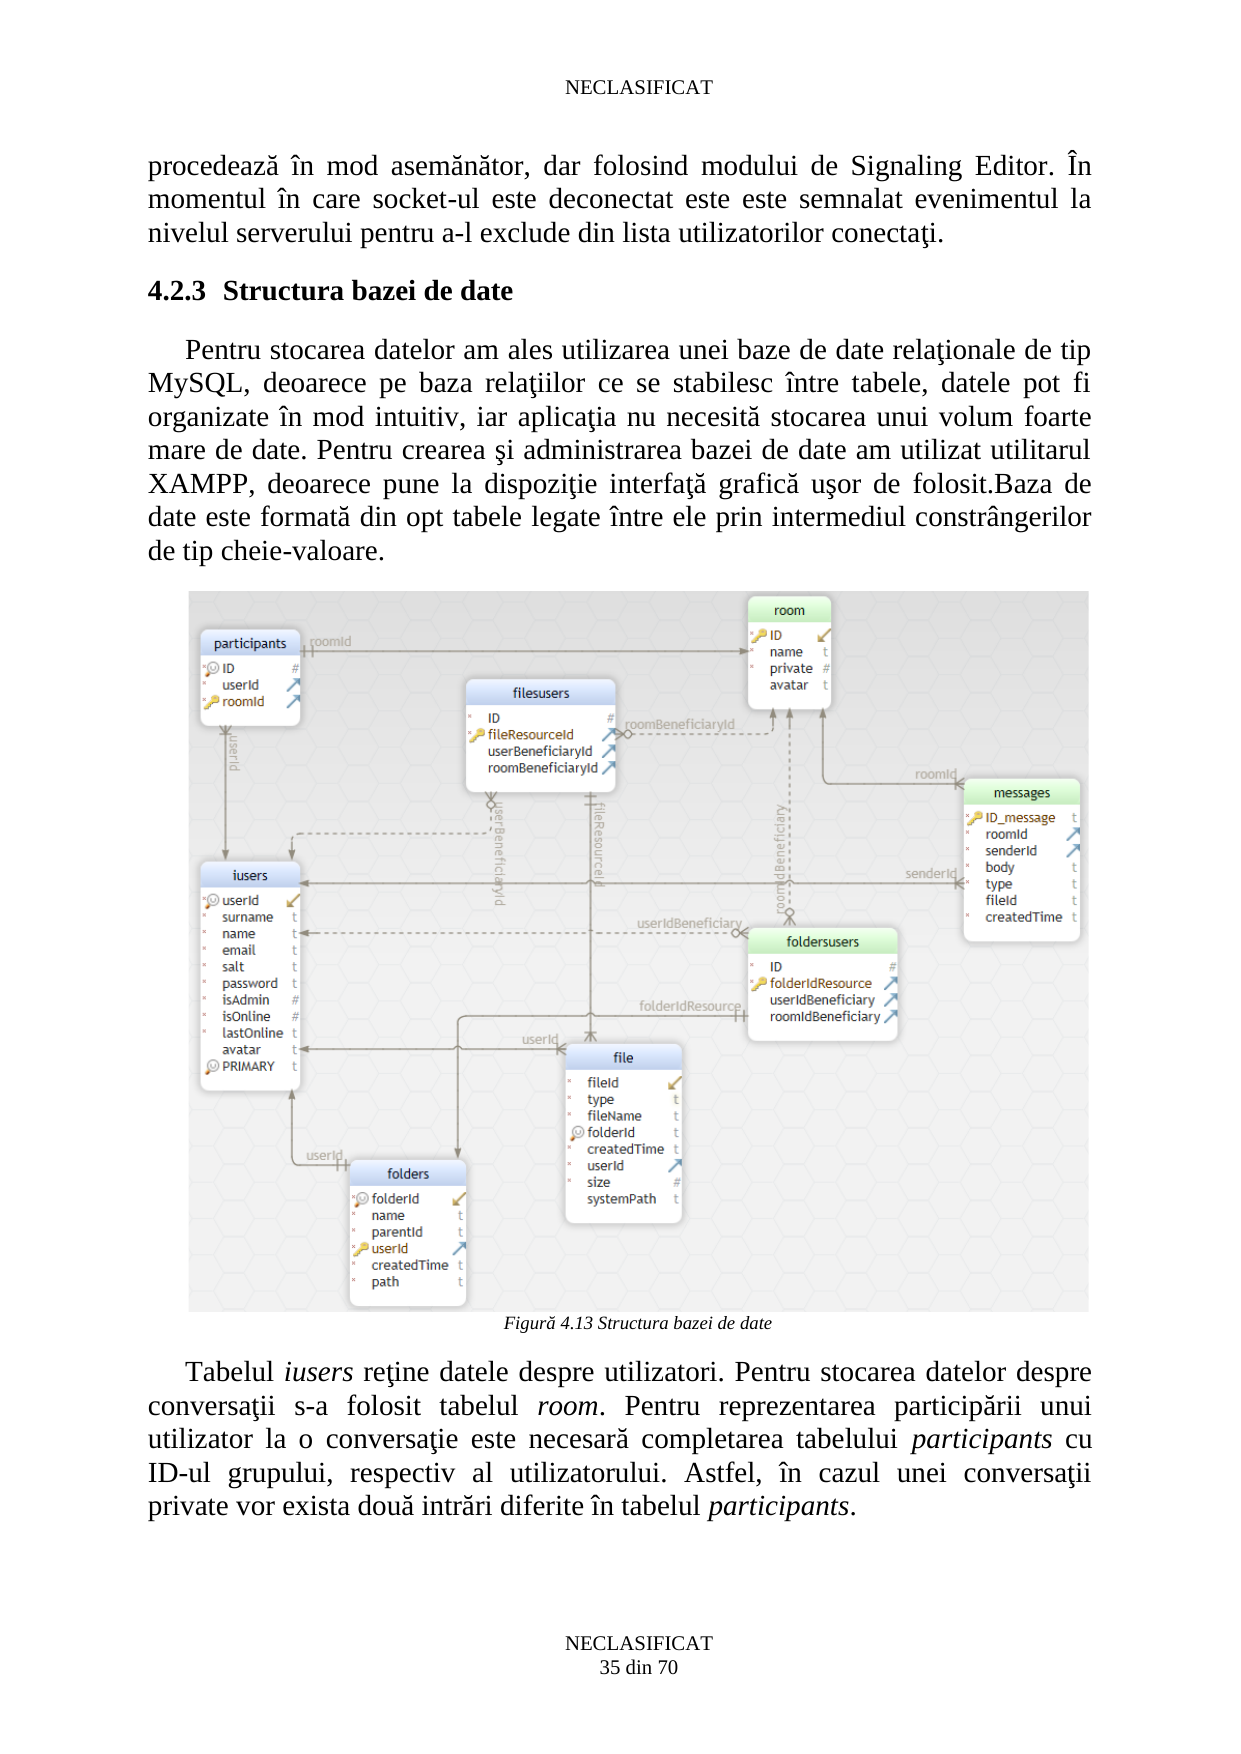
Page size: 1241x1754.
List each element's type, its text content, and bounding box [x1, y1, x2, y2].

text Pentru stocarea datelor am ales utilizarea unei baze de date relaţionale de tip MySQL, deoarece pe baza relaţiilor ce se stabilesc între tabele, datele pot fi organizate în mod intuitiv, iar aplicaţia nu necesită stocarea unui volum foarte mare de date. Pentru crearea şi administrarea bazei de date am utilizat utilitarul XAMPP, deoarece pune la dispoziţie interfaţă grafică uşor de folosit.Baza de date este formată din opt tabele legate între ele prin intermediul constrângerilor de tip cheie-valoare. [148, 332, 1092, 567]
picture [188, 591, 1089, 1312]
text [148, 148, 1092, 248]
subtitle Structura bazei de date [148, 273, 1092, 307]
text Tabelul iusers reţine datele despre utilizatori. Pentru stocarea datelor despre conversaţii s-a folosit tabelul room. Pentru reprezentarea participării unui utilizator la o conversaţie este necesară completarea tabelului participants cu ID-ul grupului, respectiv al utilizatorului. Astfel, în cazul unei conversaţii private vor exista două intrări diferite în tabelul participants. [148, 1354, 1092, 1522]
